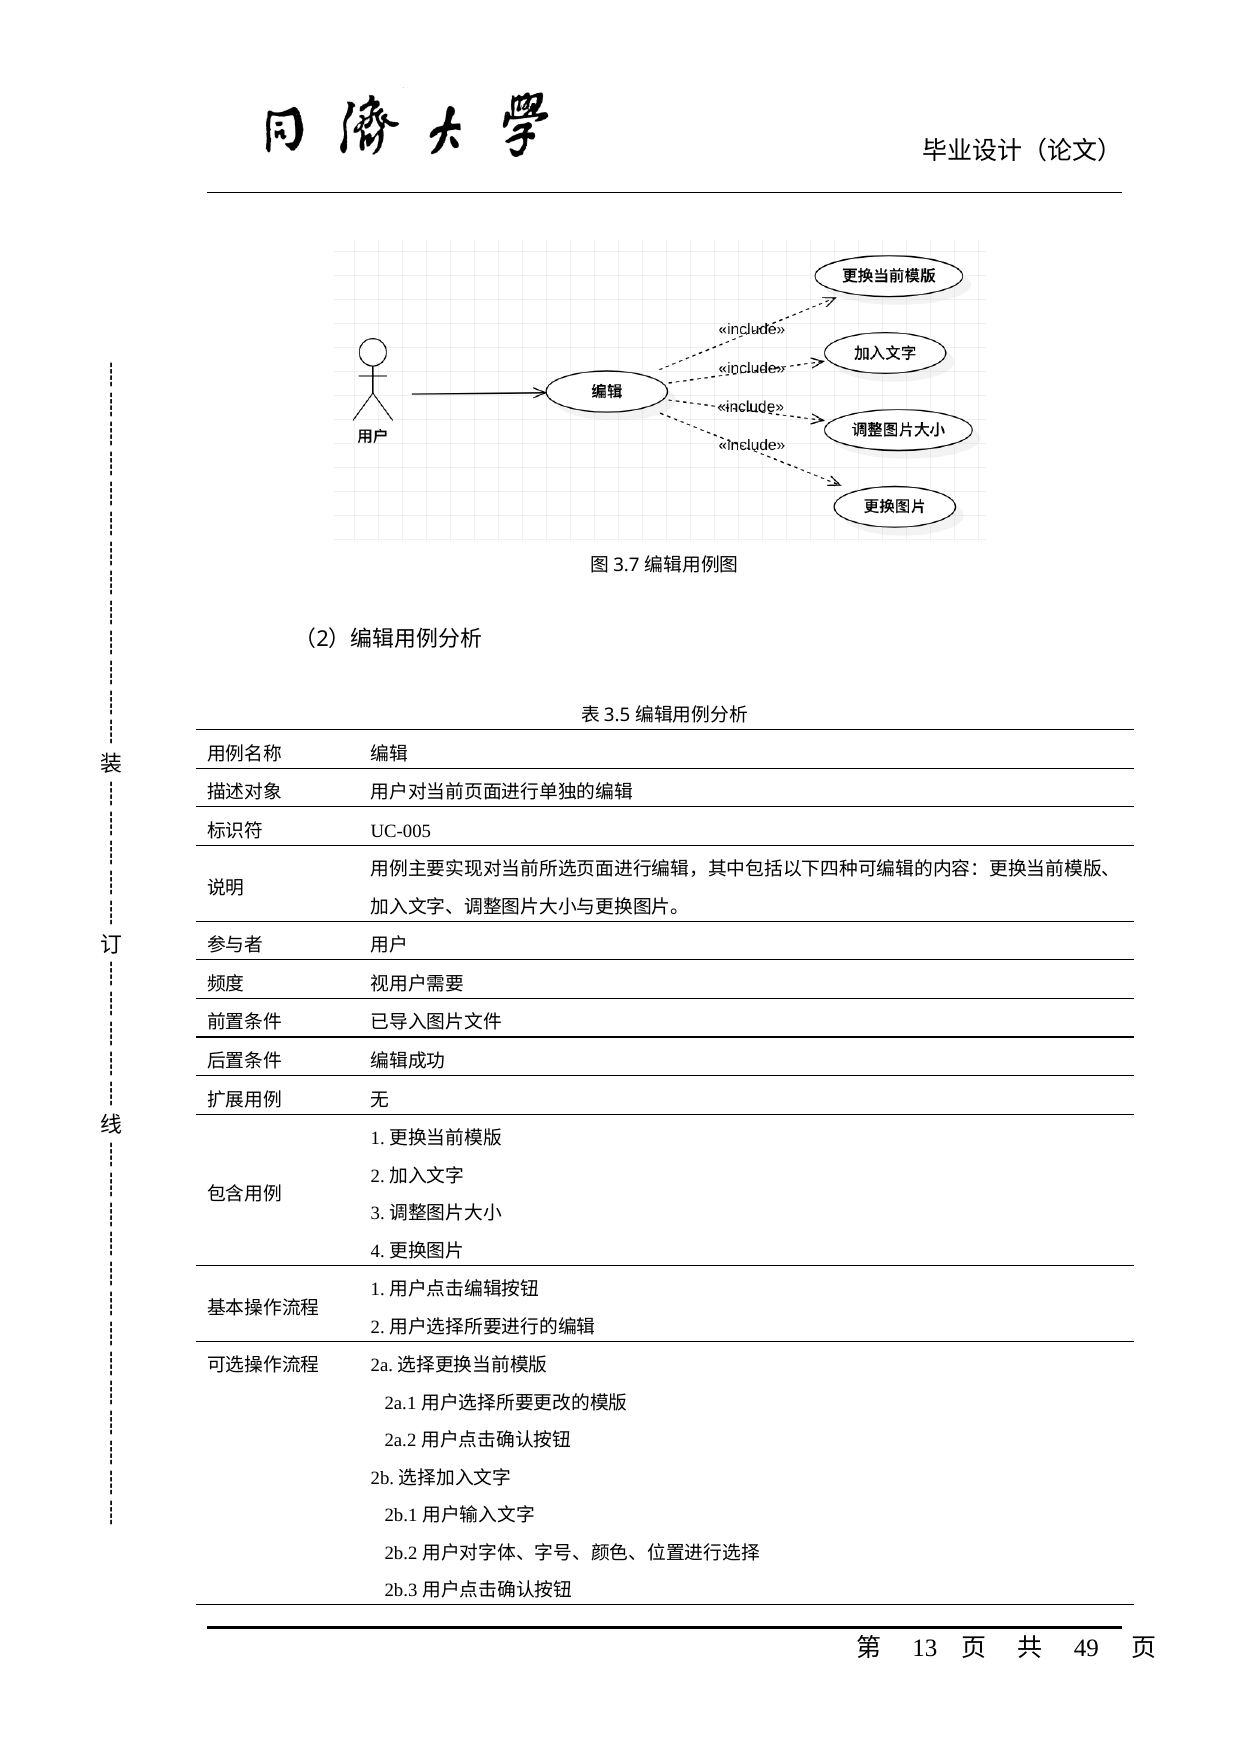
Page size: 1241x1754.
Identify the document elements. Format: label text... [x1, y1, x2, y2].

table_cell UC-005 [359, 807, 1133, 845]
table_cell 基本操作流程 [196, 1266, 359, 1341]
picture [244, 84, 566, 164]
table_cell 说明 [196, 846, 359, 921]
table_cell 视用户需要 [359, 960, 1133, 998]
table_cell 频度 [196, 960, 359, 998]
table_cell 用例主要实现对当前所选页面进行编辑，其中包括以下四种可编辑的内容：更换当前模版、加入文字、调整图片大小与更换图片。 [359, 846, 1133, 921]
table_cell 扩展用例 [196, 1076, 359, 1113]
table_cell 可选操作流程 [196, 1342, 359, 1604]
table_cell 描述对象 [196, 769, 359, 806]
text 表3.5 编辑用例分析 [207, 692, 1122, 729]
table_cell 包含用例 [196, 1115, 359, 1264]
list （2）编辑用例分析 [251, 617, 1122, 654]
table_header 用例名称 [196, 730, 359, 768]
table_header 编辑 [359, 730, 1133, 768]
picture [333, 240, 987, 542]
table_cell 编辑成功 [359, 1038, 1133, 1075]
table_cell 用户对当前页面进行单独的编辑 [359, 769, 1133, 806]
table_cell 无 [359, 1076, 1133, 1113]
table_cell 后置条件 [196, 1038, 359, 1075]
table_cell 前置条件 [196, 999, 359, 1036]
table_cell 用户 [359, 922, 1133, 959]
table_cell 参与者 [196, 922, 359, 959]
table_cell 已导入图片文件 [359, 999, 1133, 1036]
table_cell 标识符 [196, 807, 359, 845]
table_cell 1. 用户点击编辑按钮 2. 用户选择所要进行的编辑 [359, 1266, 1133, 1341]
table_cell 更换当前模版 加入文字 调整图片大小 更换图片 [359, 1115, 1133, 1264]
